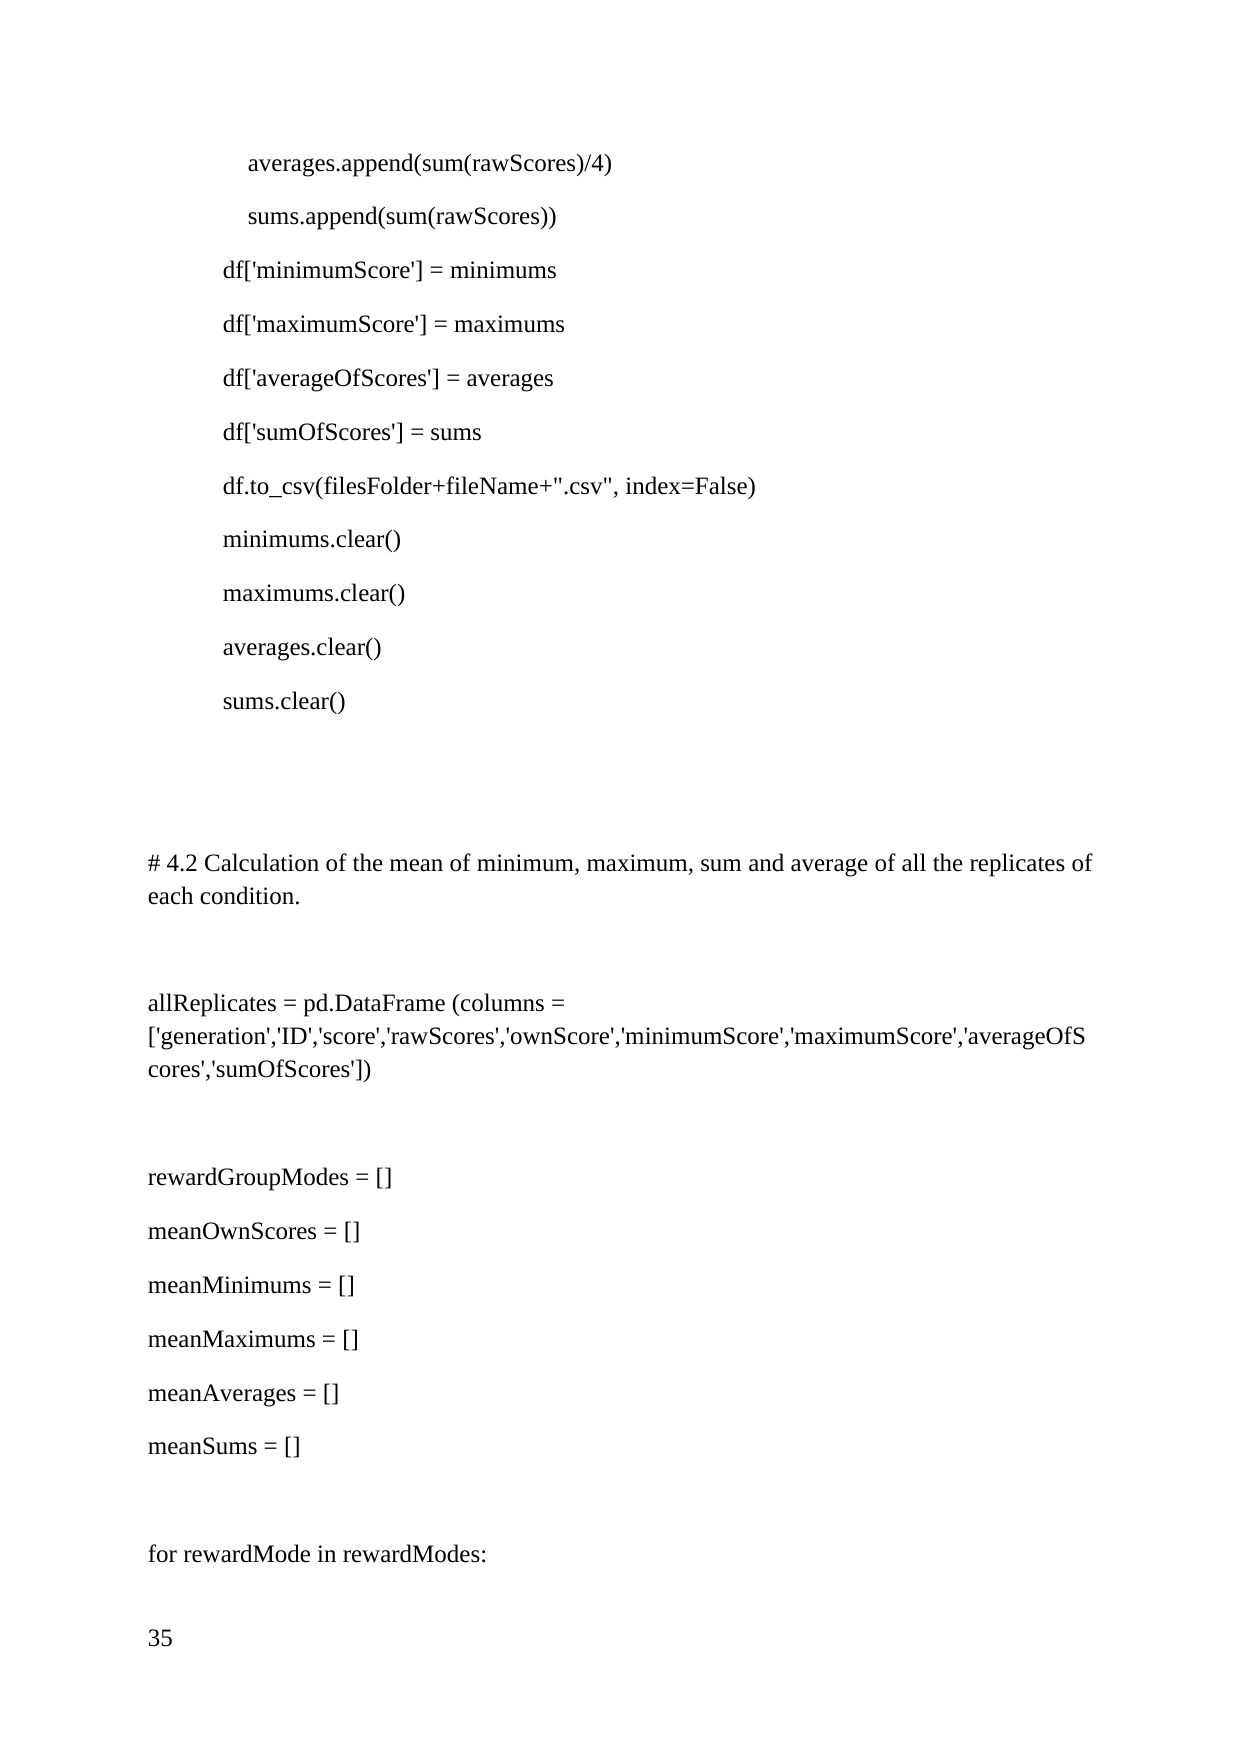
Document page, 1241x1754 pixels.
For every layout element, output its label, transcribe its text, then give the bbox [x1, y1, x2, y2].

text meanSums = [] [148, 1431, 1093, 1460]
text df['averageOfScores'] = averages [148, 363, 1093, 392]
text # 4.2 Calculation of the mean of minimum, maximum, sum and average of all the replicates of each condition. [148, 848, 1093, 909]
text sums.clear() [148, 686, 1093, 715]
text meanMinimums = [] [148, 1270, 1093, 1299]
text df['maximumScore'] = maximums [148, 309, 1093, 338]
text minimums.clear() [148, 524, 1093, 553]
text averages.clear() [148, 632, 1093, 661]
text sums.append(sum(rawScores)) [148, 201, 1093, 230]
text maximums.clear() [148, 578, 1093, 607]
text rewardGroupModes = [] [148, 1162, 1093, 1191]
text df.to_csv(filesFolder+fileName+".csv", index=False) [148, 471, 1093, 499]
text df['sumOfScores'] = sums [148, 417, 1093, 446]
text meanMaximums = [] [148, 1324, 1093, 1352]
text meanOwnScores = [] [148, 1216, 1093, 1245]
text for rewardMode in rewardModes: [148, 1539, 1093, 1568]
text df['minimumScore'] = minimums [148, 255, 1093, 284]
text meanAverages = [] [148, 1378, 1093, 1406]
text allReplicates = pd.DataFrame (columns = ['generation','ID','score','rawScores','ownScore','minimumScore','maximumScore','averageOfScores','sumOfScores']) [148, 988, 1093, 1083]
text averages.append(sum(rawScores)/4) [148, 148, 1093, 176]
